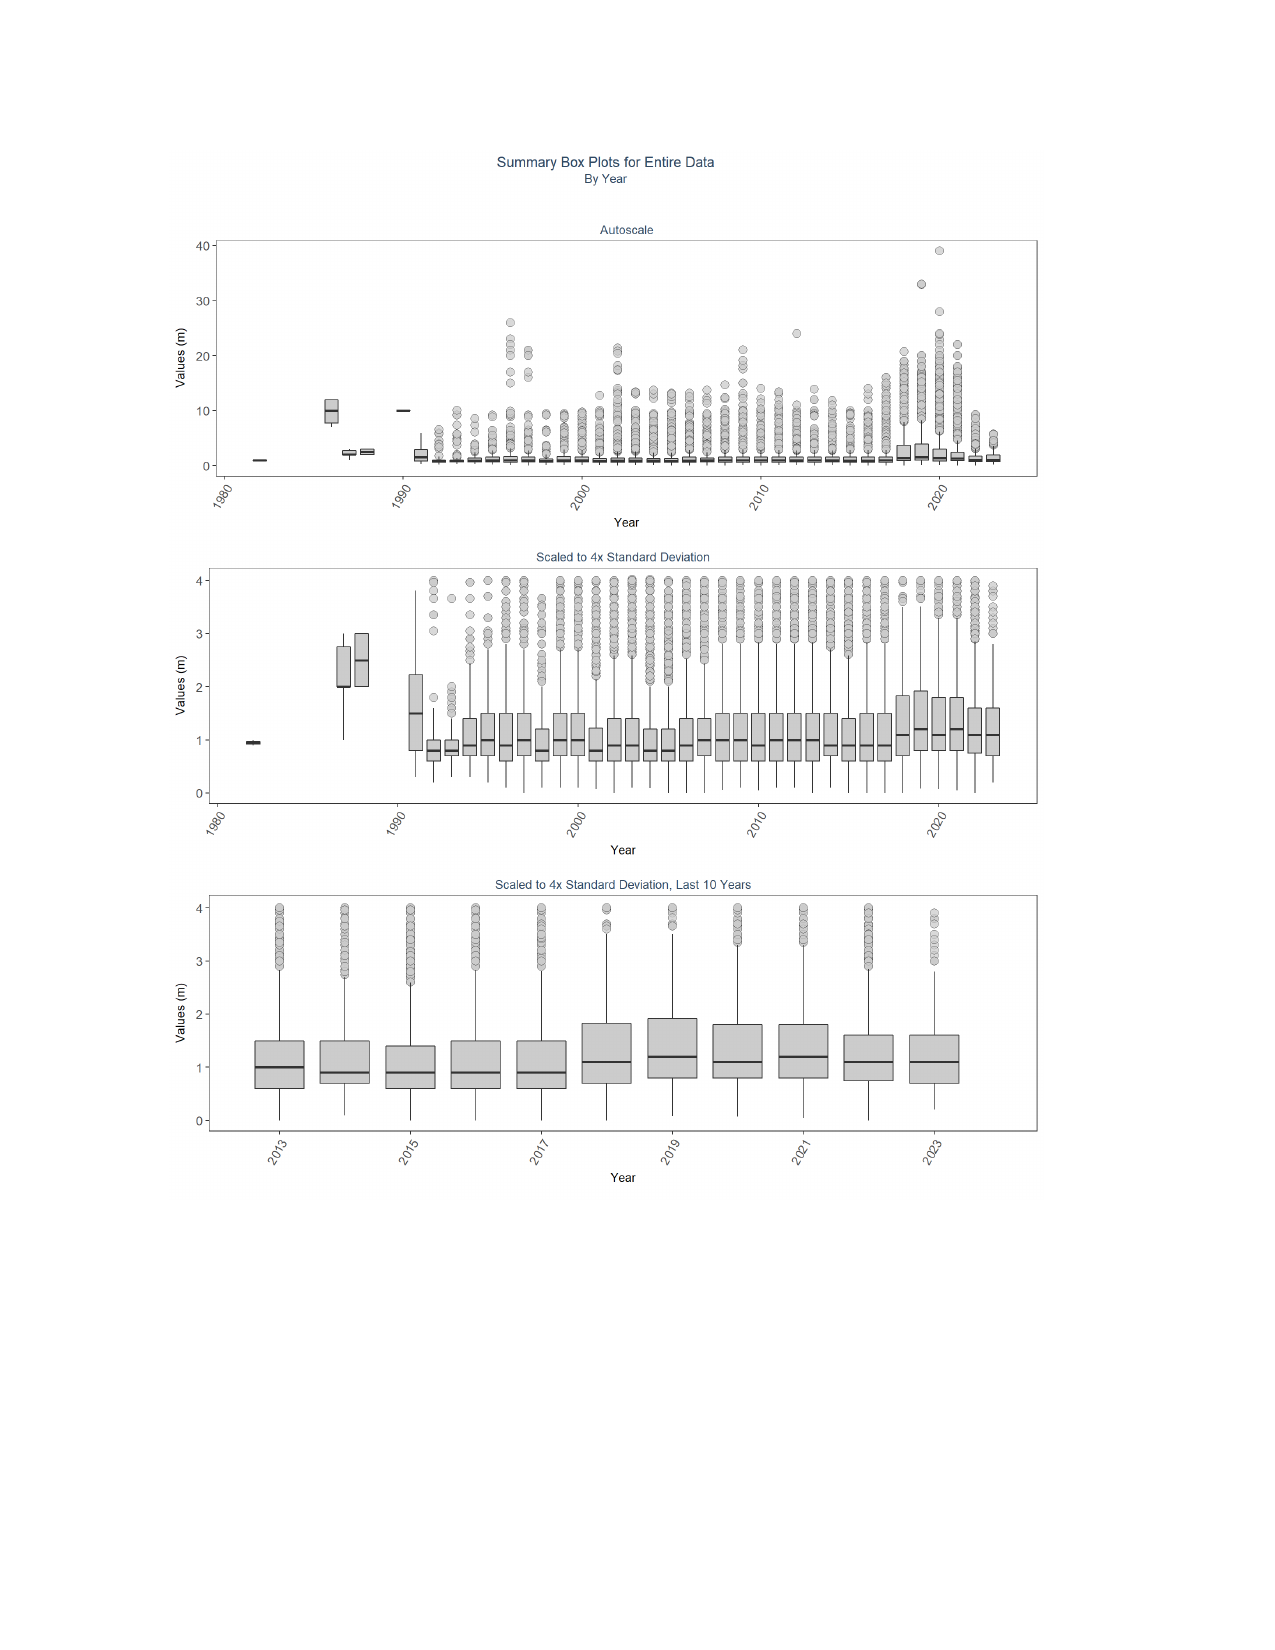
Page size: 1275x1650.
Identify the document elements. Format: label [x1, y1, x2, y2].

picture [168, 150, 1044, 1200]
